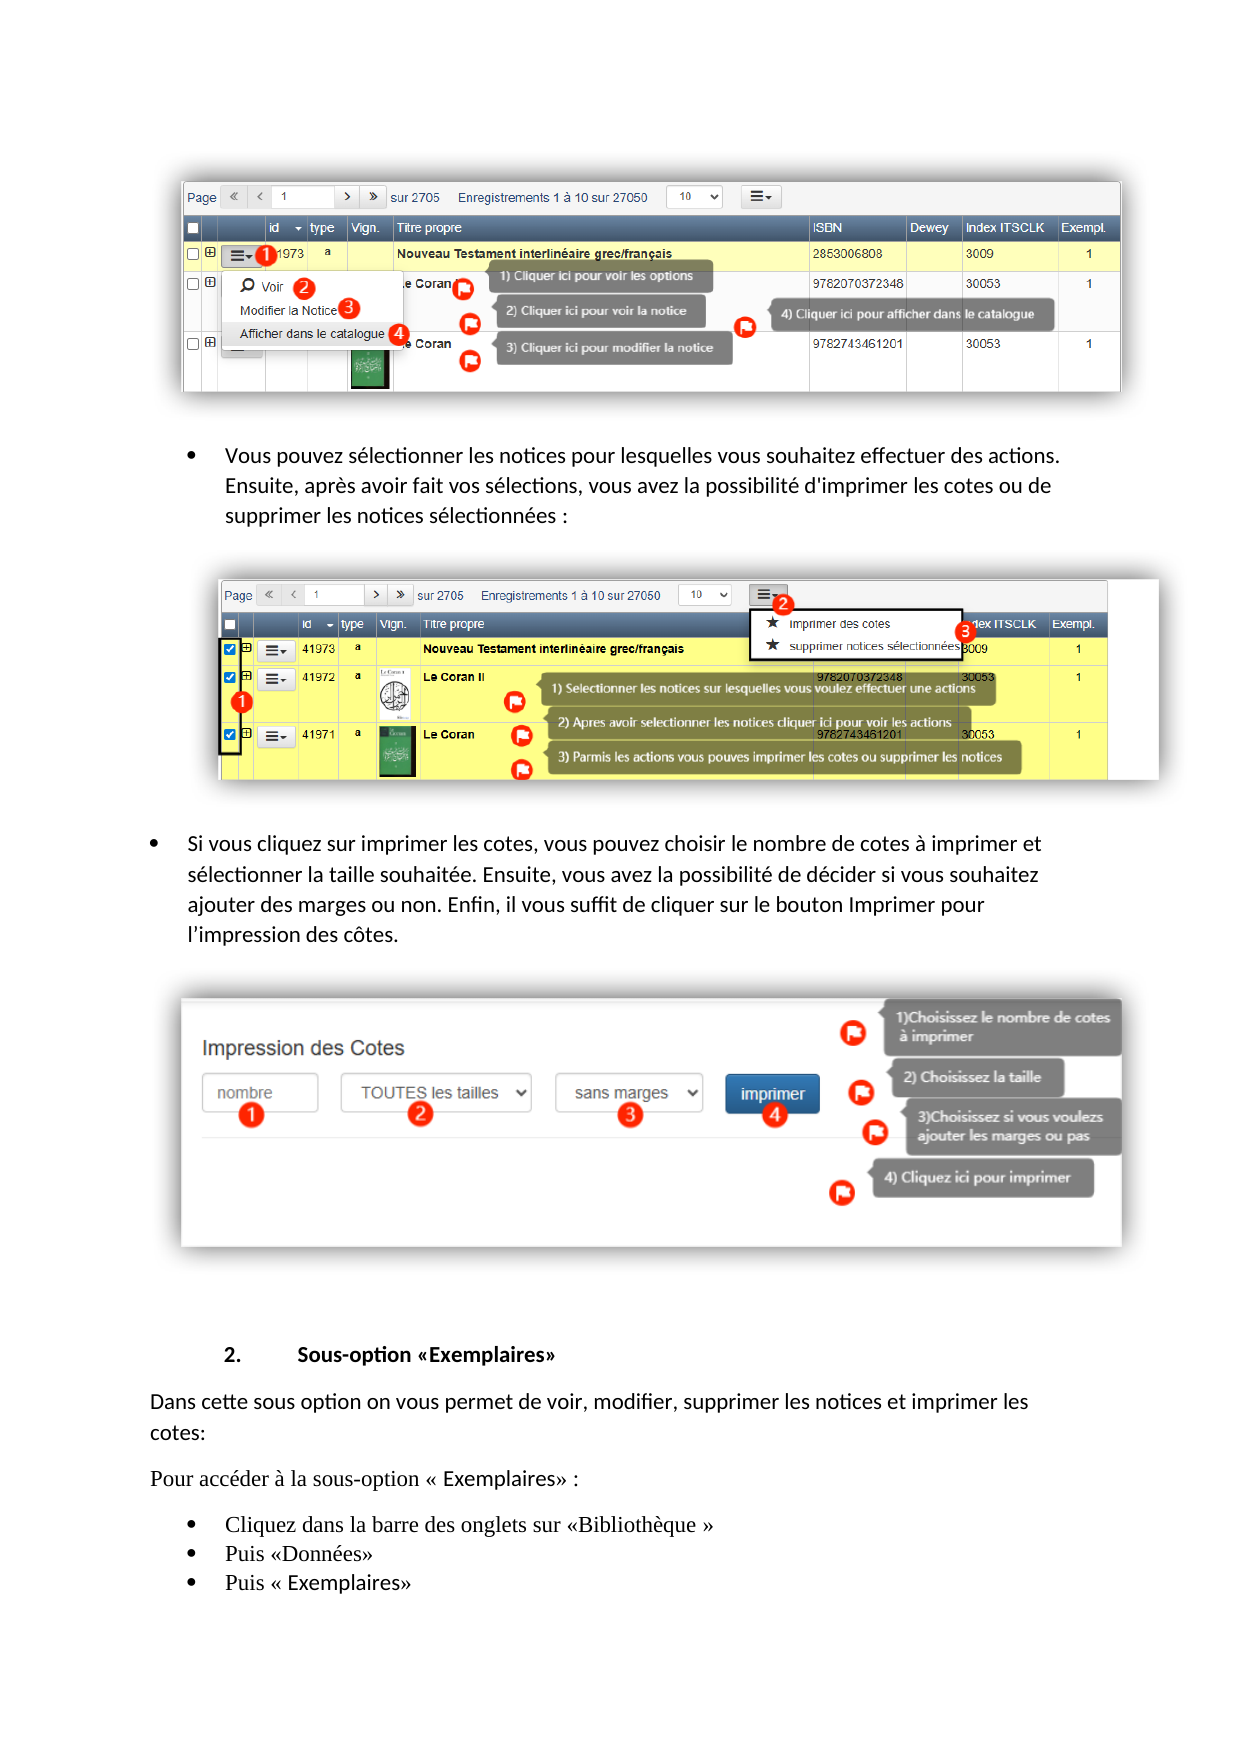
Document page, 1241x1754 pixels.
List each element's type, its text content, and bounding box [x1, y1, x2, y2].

list Sous-option «Exemplaires» [224, 1341, 1090, 1368]
list Si vous cliquez sur imprimer les cotes, vous pouvez choisir le nombre de cotes à imprimer et sélectionner la taille souhaitée. Ensuite, vous avez la possibilité de décider si vous souhaitez ajouter des marges ou non. Enfin, il vous suffit de cliquer sur le bouton Imprimer pour l’impression des côtes. [150, 829, 1090, 948]
text Dans cette sous option on vous permet de voir, modifier, supprimer les notices et imprimer les cotes: [150, 1387, 1090, 1446]
list Puis «Données» [187, 1540, 1090, 1566]
list Vous pouvez sélectionner les notices pour lesquelles vous souhaitez effectuer des actions. Ensuite, après avoir fait vos sélections, vous avez la possibilité d'imprimer les cotes ou de supprimer les notices sélectionnées : [187, 441, 1090, 529]
list Puis « Exemplaires» [187, 1568, 1090, 1596]
text Pour accéder à la sous-option « Exemplaires» : [150, 1464, 1090, 1492]
picture [218, 579, 1159, 780]
picture [181, 998, 1122, 1247]
list Cliquez dans la barre des onglets sur «Bibliothèque » [187, 1511, 1090, 1538]
picture [181, 181, 1122, 392]
